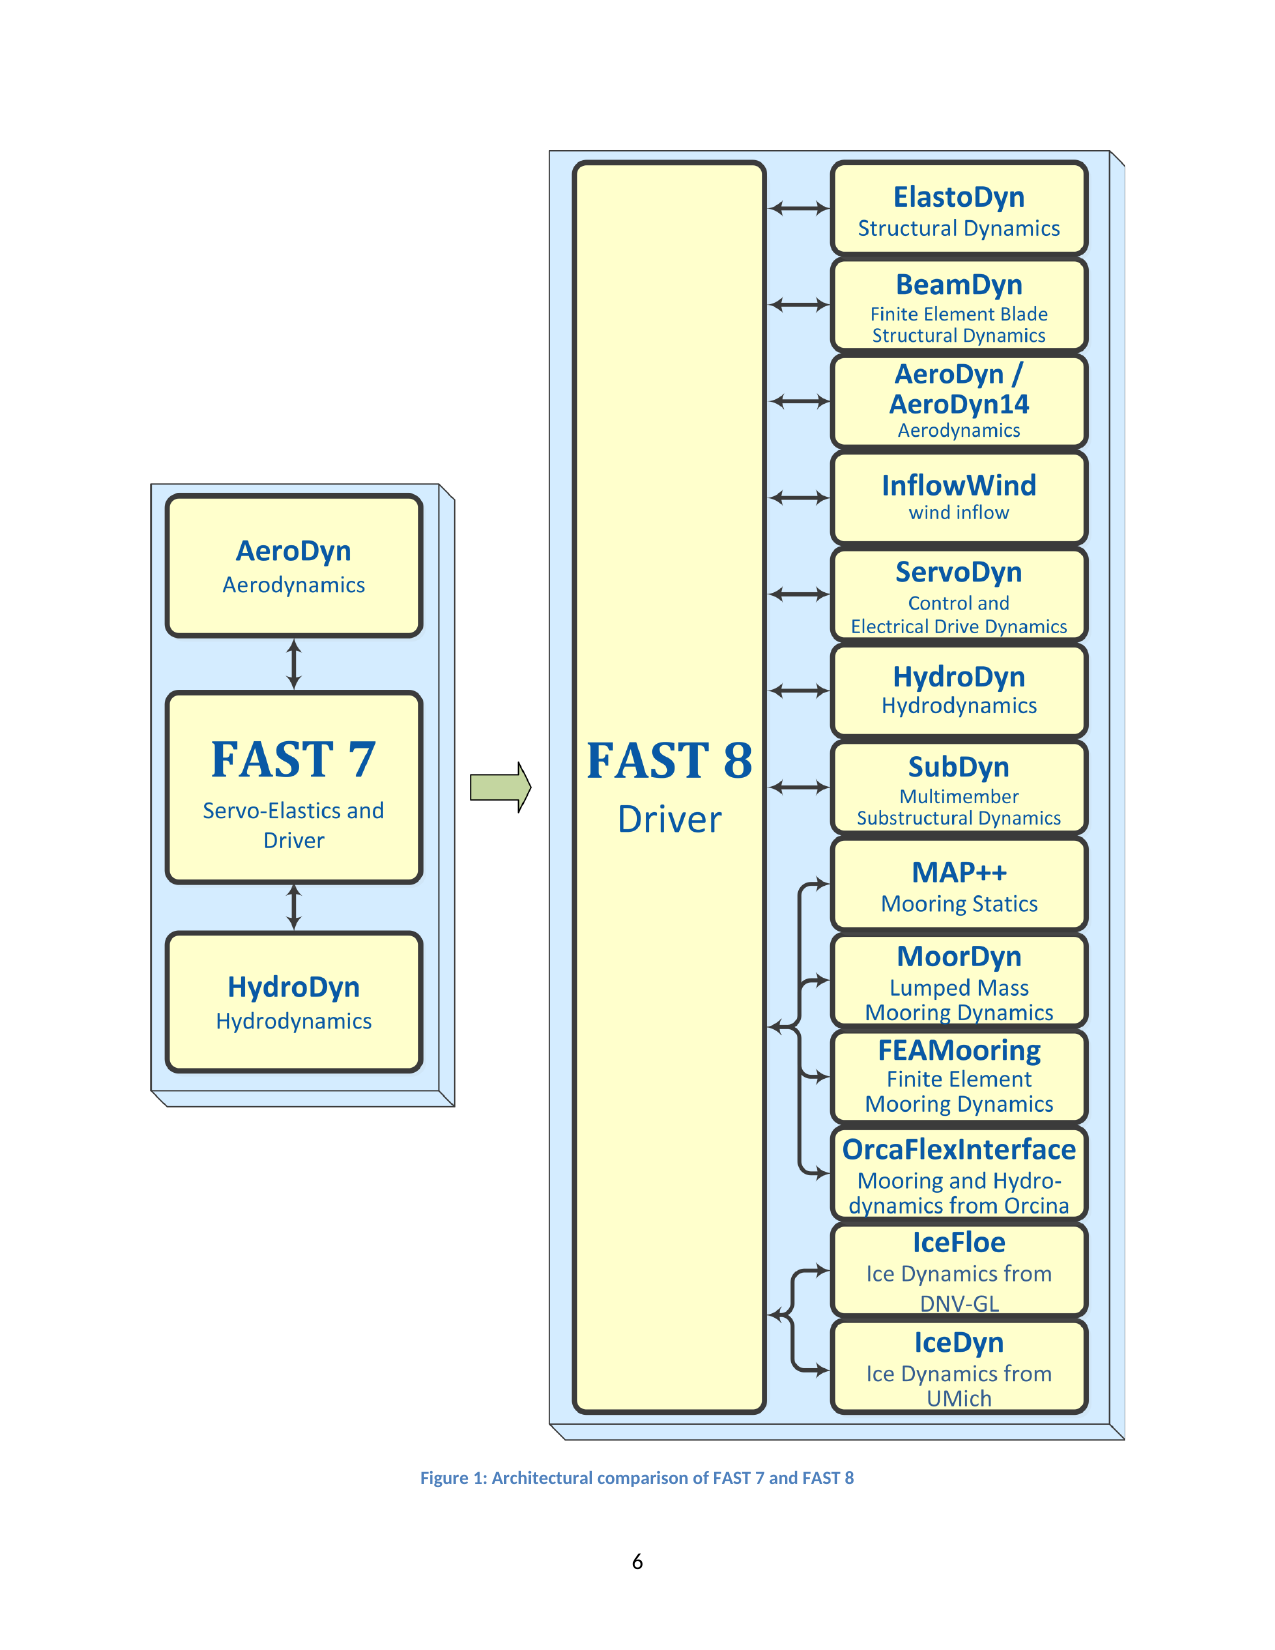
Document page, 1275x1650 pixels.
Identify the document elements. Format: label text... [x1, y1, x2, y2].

text Figure 1: Architectural comparison of FAST 7 and FAST 8 [150, 1466, 1125, 1489]
picture [150, 150, 1125, 1441]
